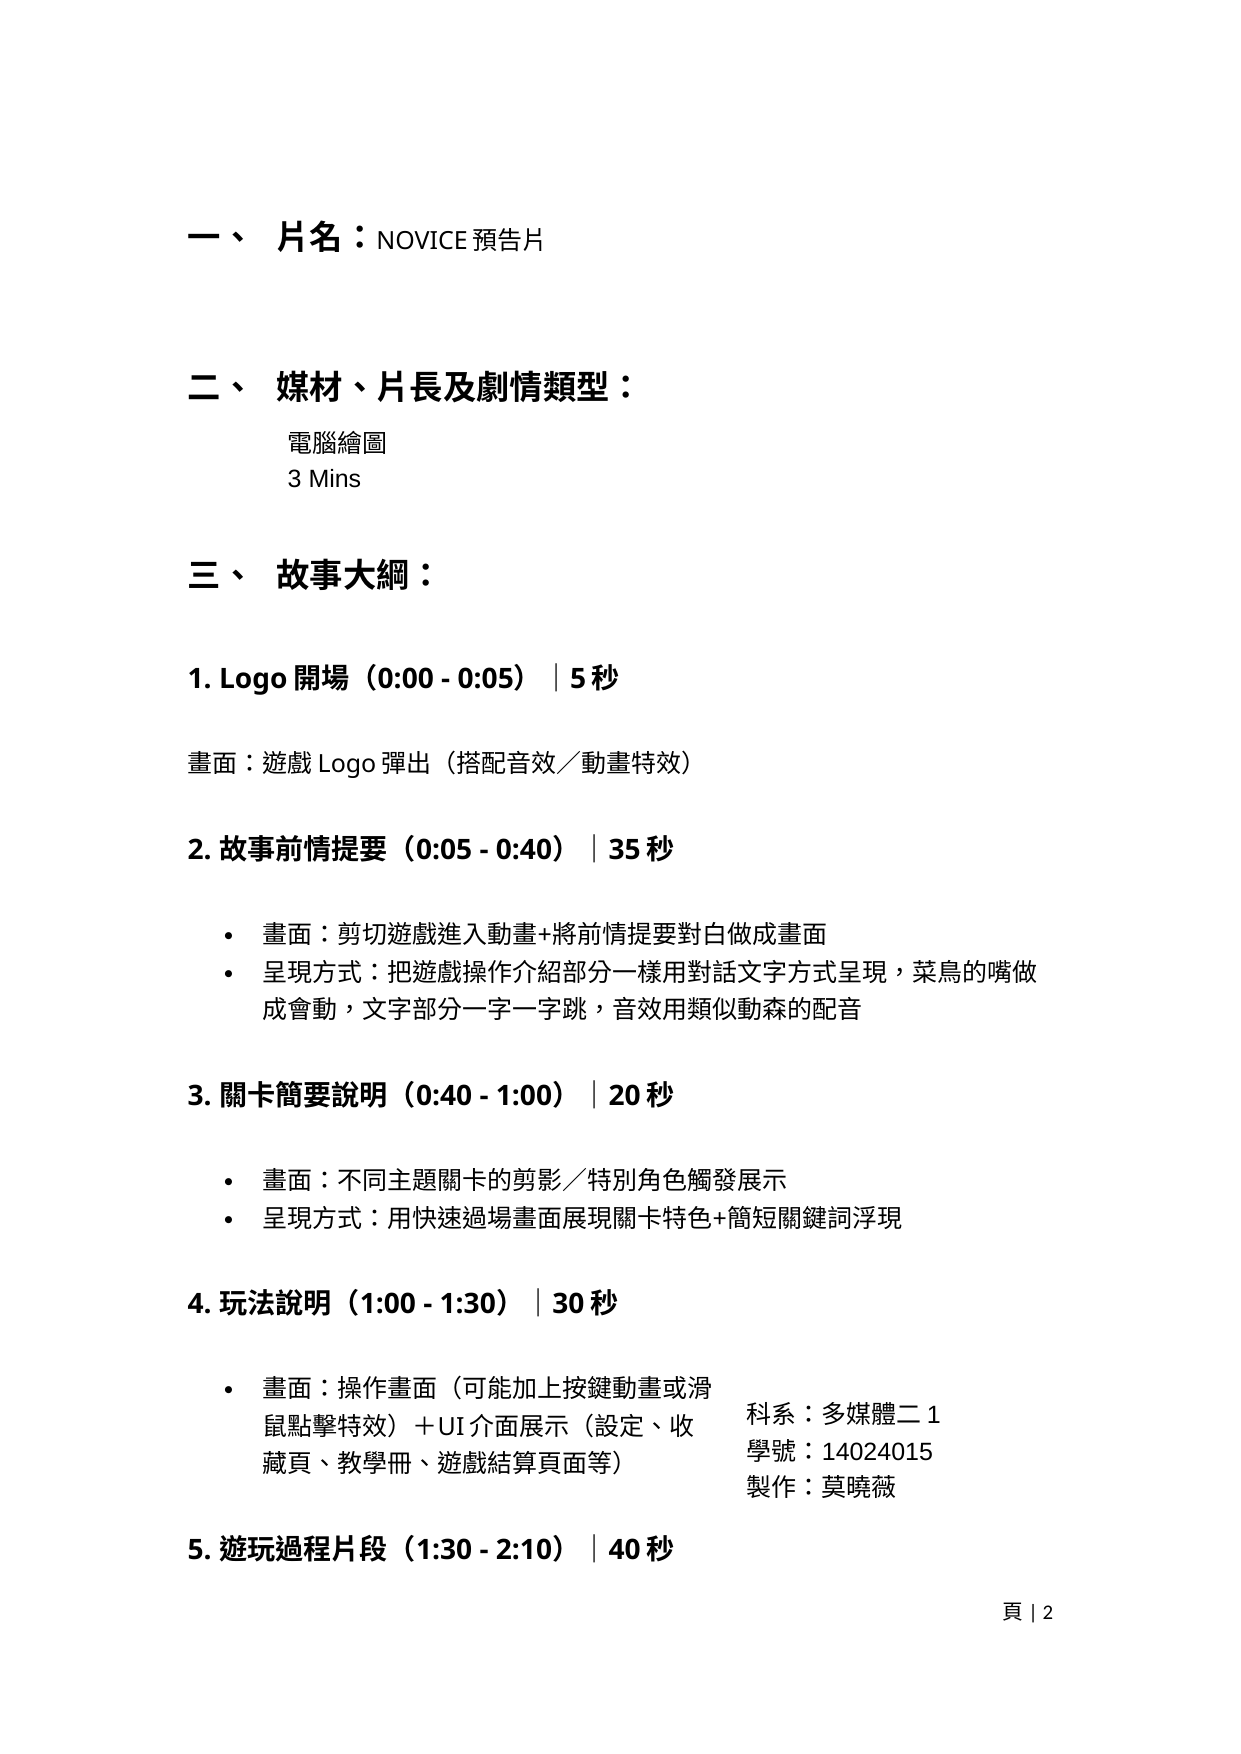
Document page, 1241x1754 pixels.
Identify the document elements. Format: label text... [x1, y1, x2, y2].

list 畫面：不同主題關卡的剪影／特別角色觸發展示 [225, 1160, 1053, 1197]
text 5. 遊玩過程片段（1:30 - 2:10）｜40秒 [187, 1510, 1053, 1585]
list 呈現方式：把遊戲操作介紹部分一樣用對話文字方式呈現，菜鳥的嘴做成會動，文字部分一字一字跳，音效用類似動森的配音 [225, 952, 1053, 1027]
text 電腦繪圖 [237, 422, 1053, 460]
list 片名：NOVICE預告片 [187, 197, 1053, 272]
text 畫面：遊戲Logo彈出（搭配音效／動畫特效） [187, 743, 1053, 781]
text 1. Logo開場（0:00 - 0:05）｜5秒 [187, 639, 1053, 714]
list 故事大綱： [187, 535, 1053, 610]
text 3 Mins [237, 460, 1053, 497]
list 媒材、片長及劇情類型： [187, 347, 1053, 422]
text 2. 故事前情提要（0:05 - 0:40）｜35秒 [187, 810, 1053, 885]
text 3. 關卡簡要說明（0:40 - 1:00）｜20秒 [187, 1056, 1053, 1131]
list 呈現方式：用快速過場畫面展現關卡特色+簡短關鍵詞浮現 [225, 1197, 1053, 1235]
list 畫面：剪切遊戲進入動畫+將前情提要對白做成畫面 [225, 914, 1053, 952]
text 4. 玩法說明（1:00 - 1:30）｜30秒 [187, 1264, 1053, 1339]
list 畫面：操作畫面（可能加上按鍵動畫或滑鼠點擊特效）＋UI介面展示（設定、收藏頁、教學冊、遊戲結算頁面等） [225, 1368, 1053, 1481]
